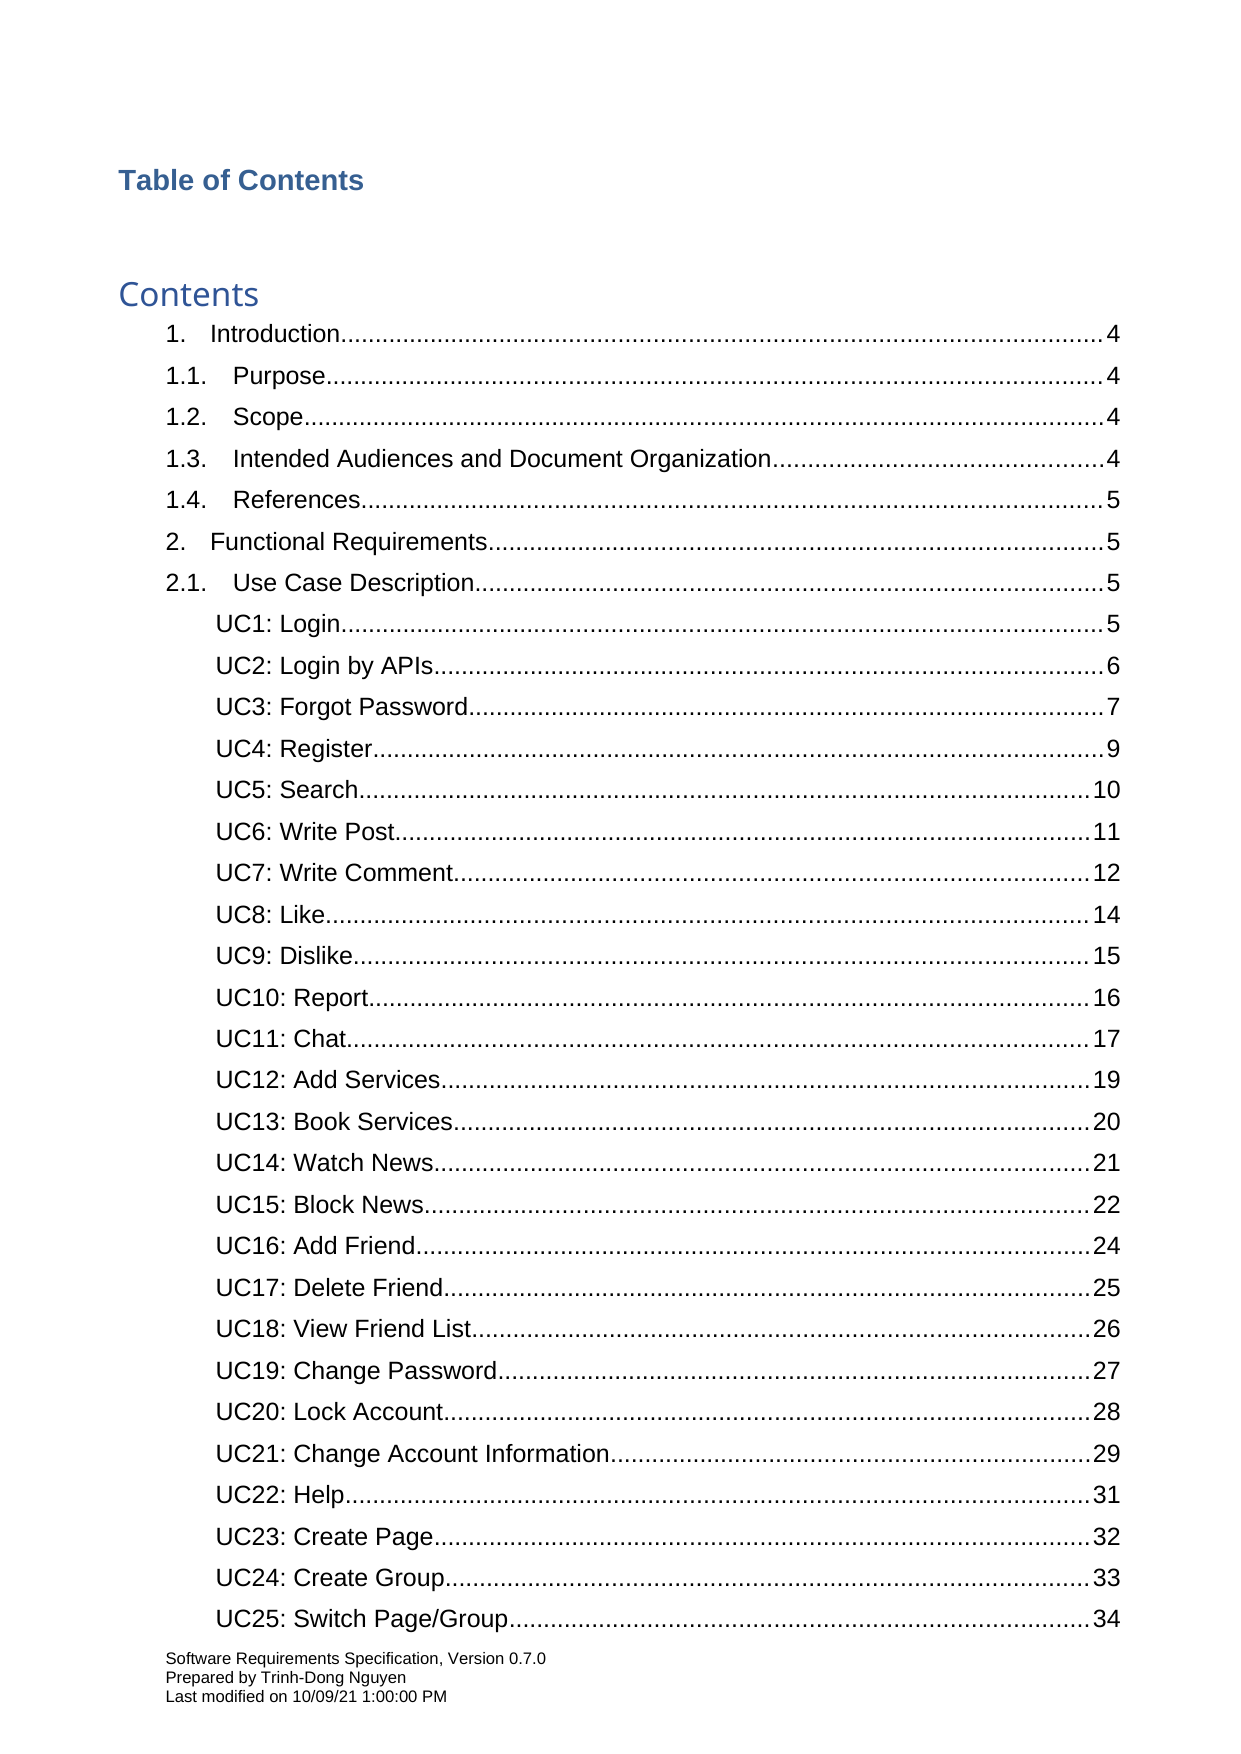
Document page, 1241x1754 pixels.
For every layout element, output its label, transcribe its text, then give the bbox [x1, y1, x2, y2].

text Table of Contents [118, 163, 1122, 197]
